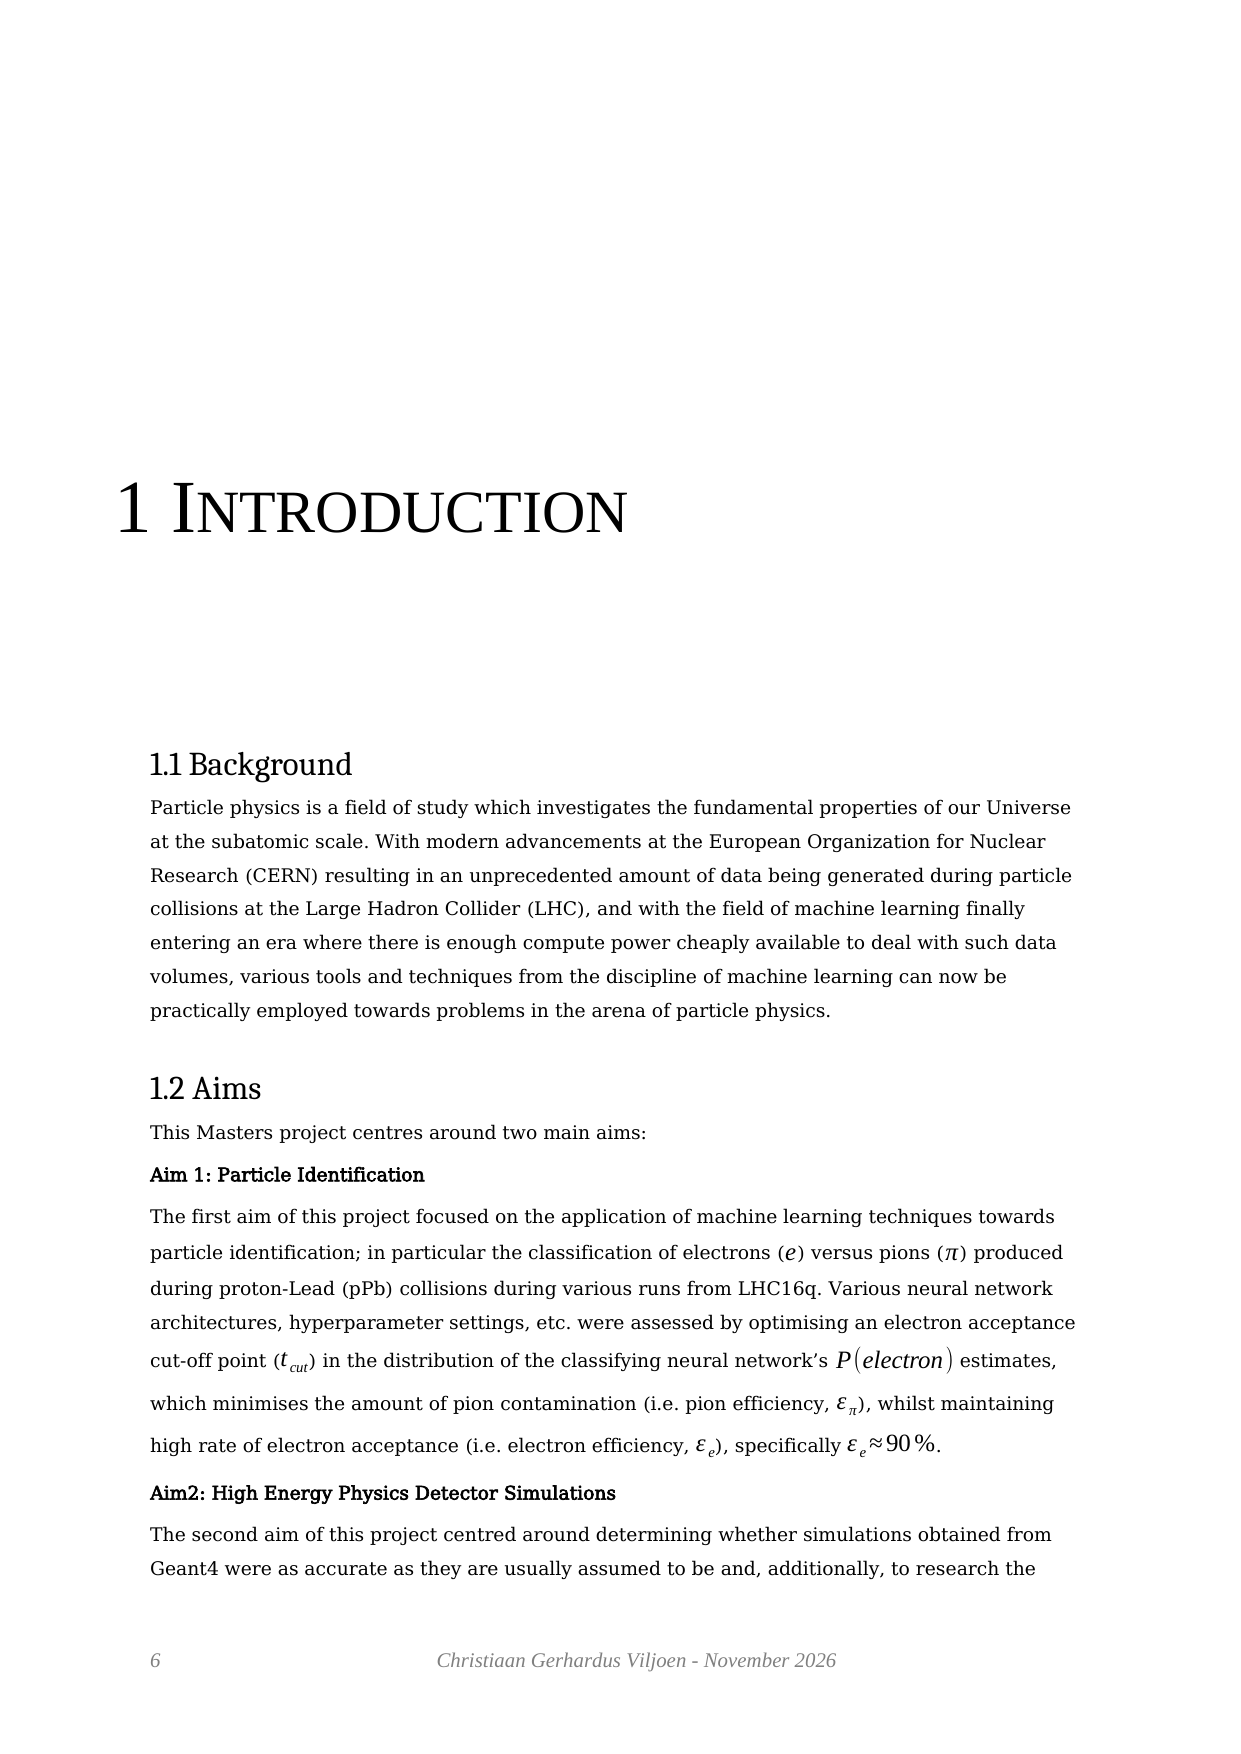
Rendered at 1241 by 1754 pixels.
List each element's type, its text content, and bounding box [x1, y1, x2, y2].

subtitle Background [150, 745, 1090, 783]
text Aim2: High Energy Physics Detector Simulations [150, 1481, 1090, 1503]
text Aim 1: Particle Identification [150, 1162, 1090, 1185]
text The first aim of this project focused on the application of machine learning techniques towards particle identification; in particular the classification of electrons () versus pions () produced during proton-Lead (pPb) collisions during various runs from LHC16q. Various neural network architectures, hyperparameter settings, etc. were assessed by optimising an electron acceptance cut-off point () in the distribution of the classifying neural network’s estimates, which minimises the amount of pion contamination (i.e. pion efficiency, ), whilst maintaining high rate of electron acceptance (i.e. electron efficiency, ), specifically . [150, 1204, 1090, 1461]
text This Masters project centres around two main aims: [150, 1120, 1090, 1143]
subtitle Introduction [114, 462, 1090, 549]
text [150, 1523, 1090, 1579]
text Particle physics is a field of study which investigates the fundamental properties of our Universe at the subatomic scale. With modern advancements at the European Organization for Nuclear Research (CERN) resulting in an unprecedented amount of data being generated during particle collisions at the Large Hadron Collider (LHC), and with the field of machine learning finally entering an era where there is enough compute power cheaply available to deal with such data volumes, various tools and techniques from the discipline of machine learning can now be practically employed towards problems in the arena of particle physics. [150, 796, 1090, 1021]
subtitle Aims [150, 1069, 1090, 1108]
